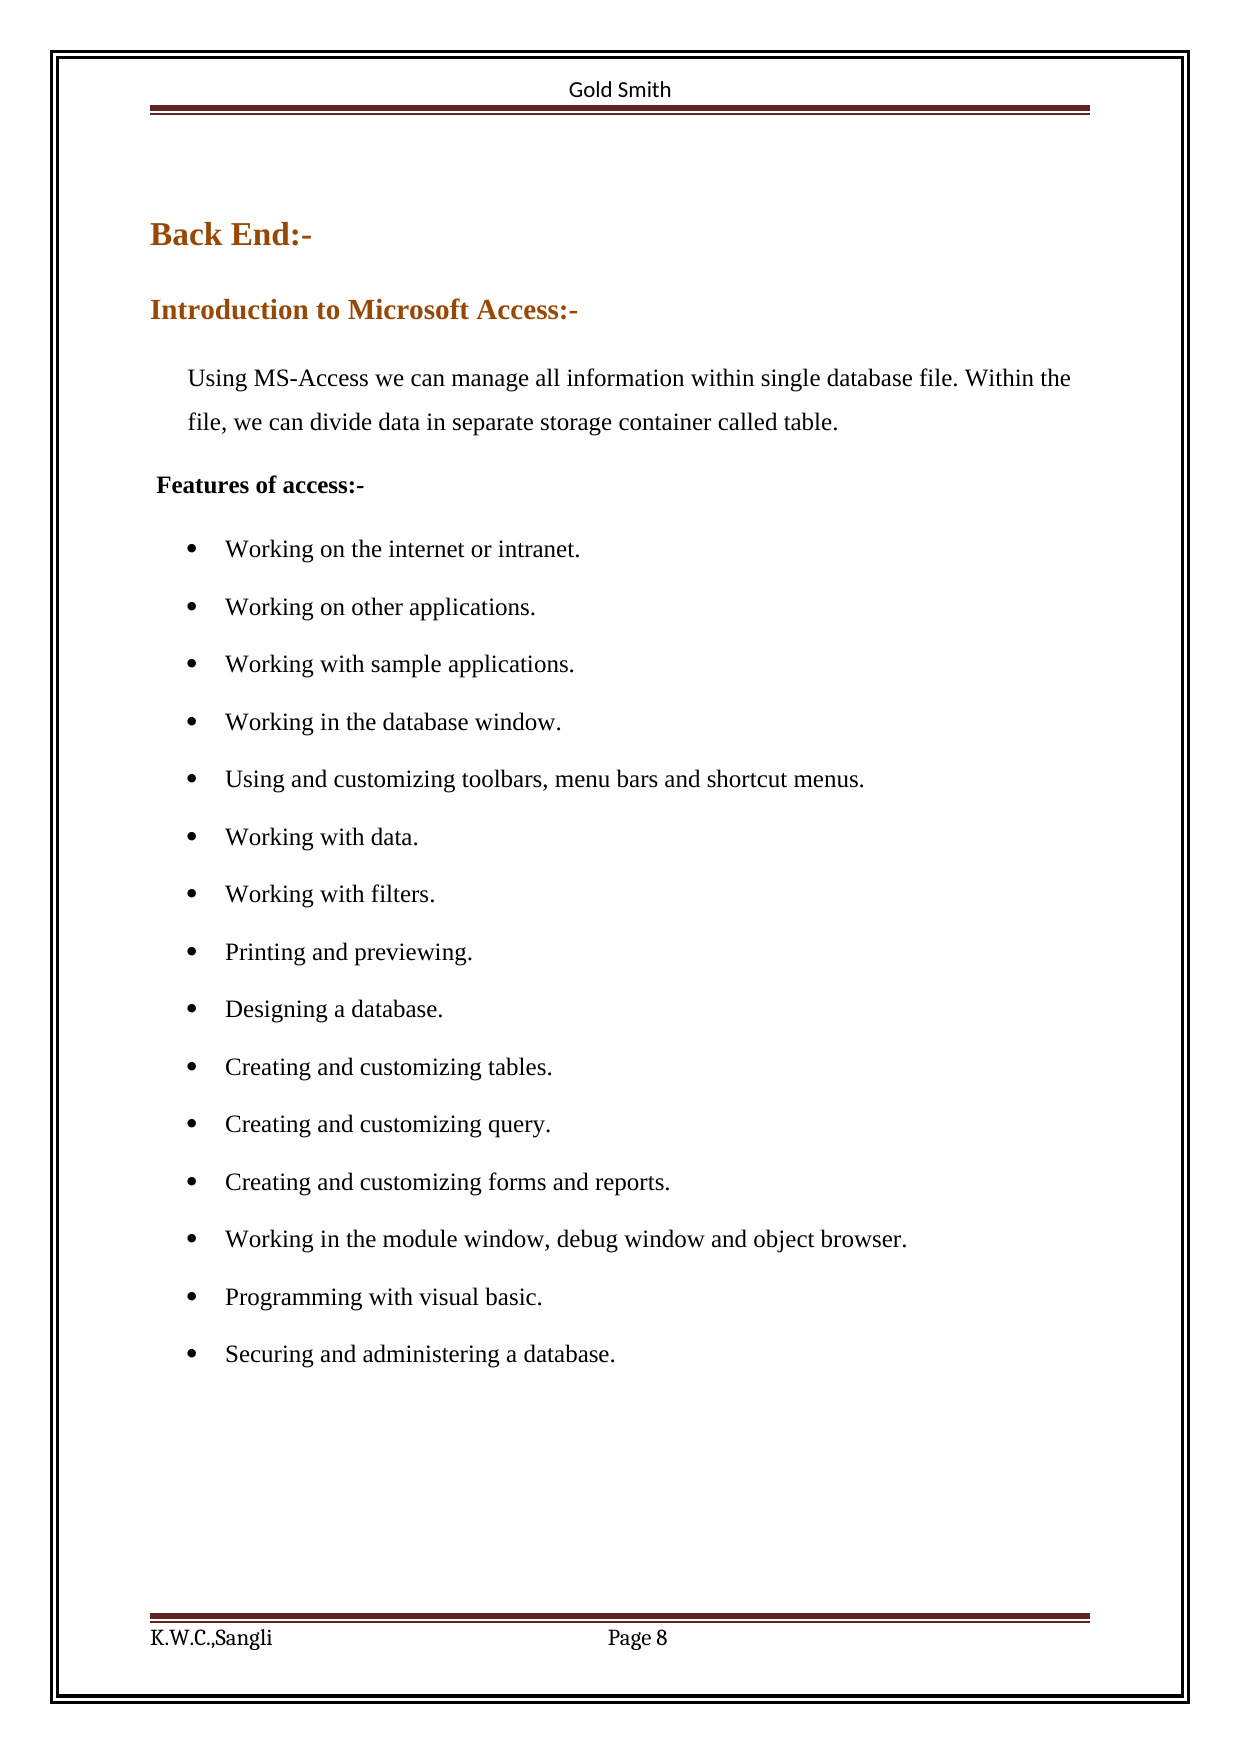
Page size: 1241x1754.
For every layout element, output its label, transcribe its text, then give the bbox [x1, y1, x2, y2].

list Securing and administering a database. [187, 1339, 1090, 1368]
text Using MS-Access we can manage all information within single database file. Within the file, we can divide data in separate storage container called table. [187, 363, 1090, 435]
list Working with filters. [187, 879, 1090, 908]
list Working with data. [187, 822, 1090, 851]
list Programming with visual basic. [187, 1282, 1090, 1311]
text Introduction to Microsoft Access:- [150, 292, 1090, 326]
list Working on the internet or intranet. [187, 534, 1090, 563]
list Printing and previewing. [187, 937, 1090, 966]
list Working with sample applications. [187, 649, 1090, 678]
list Creating and customizing query. [187, 1109, 1090, 1138]
list Designing a database. [187, 994, 1090, 1023]
list Working on other applications. [187, 592, 1090, 621]
text Back End:- [150, 214, 1090, 252]
text Features of access:- [150, 471, 1090, 499]
list Using and customizing toolbars, menu bars and shortcut menus. [187, 764, 1090, 793]
list Creating and customizing tables. [187, 1052, 1090, 1081]
list Creating and customizing forms and reports. [187, 1167, 1090, 1196]
list Working in the module window, debug window and object browser. [187, 1224, 1090, 1253]
list Working in the database window. [187, 707, 1090, 736]
